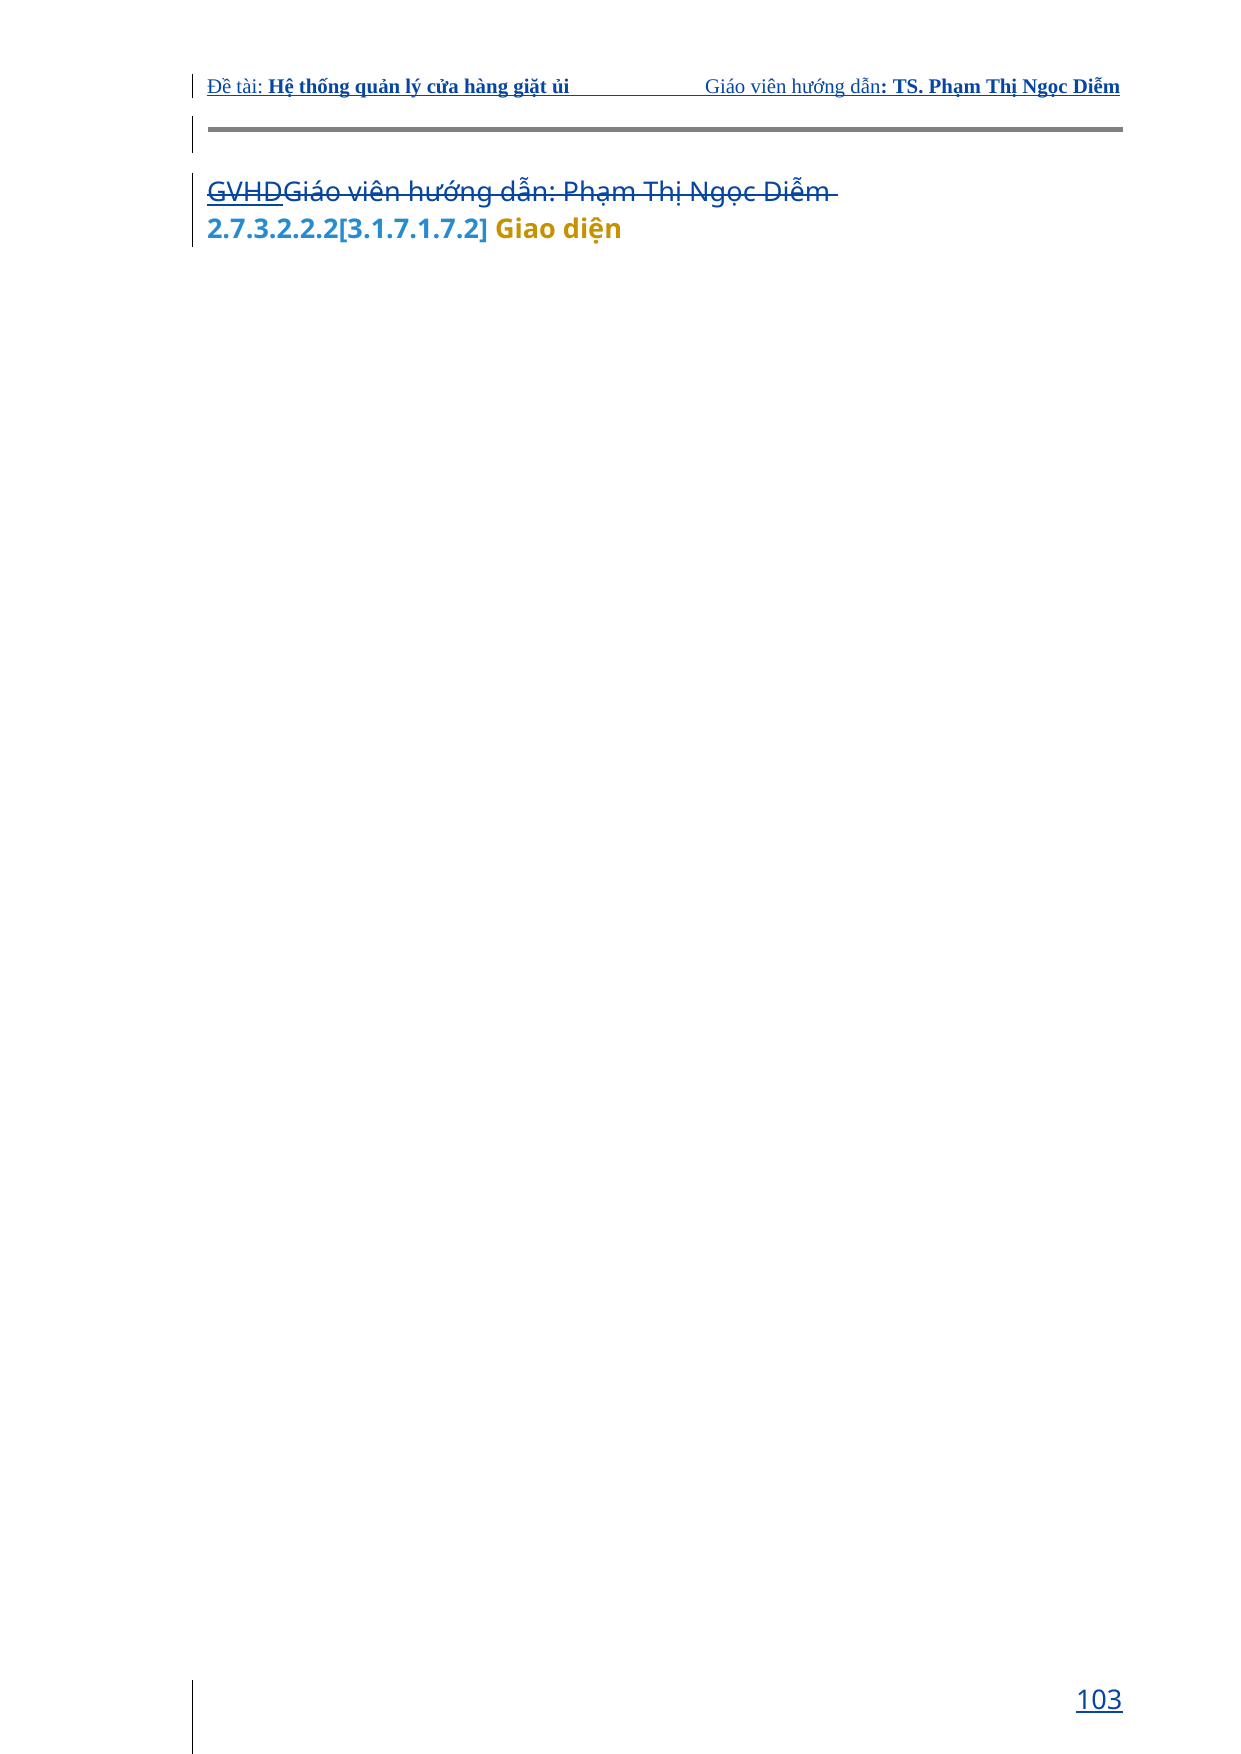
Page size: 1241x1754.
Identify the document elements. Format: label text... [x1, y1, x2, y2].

subtitle Giao diện [207, 210, 1122, 247]
